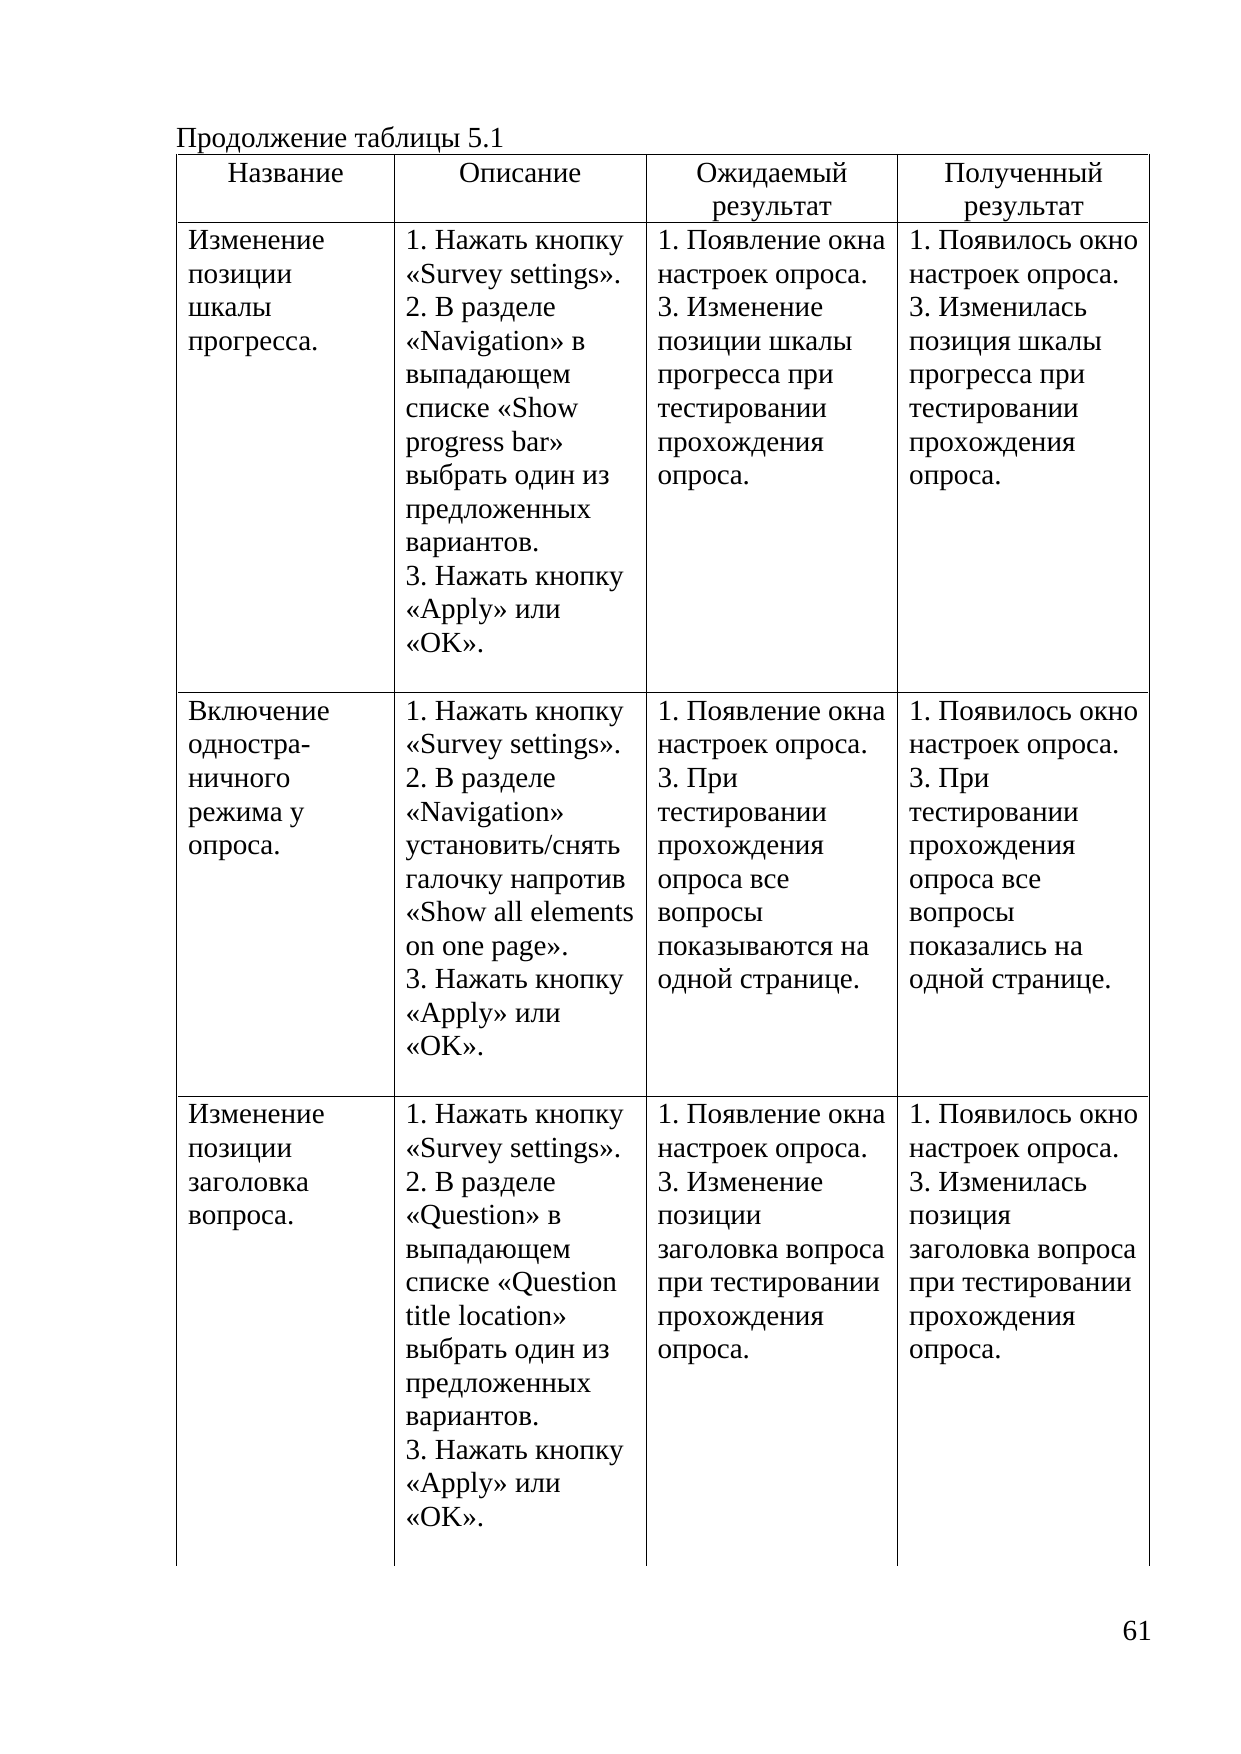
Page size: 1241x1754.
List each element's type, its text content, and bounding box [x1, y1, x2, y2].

table_cell Изменение позиции заголовка вопроса. [177, 1096, 394, 1566]
table_cell 1. Нажать кнопку «Survey settings». 2. В разделе «Navigation» установить/снять галочку напротив «Show all elements on one page». 3. Нажать кнопку «Apply» или «OK». [395, 693, 646, 1096]
table_cell Ожидаемый результат [647, 155, 897, 222]
table_cell Название [177, 155, 394, 222]
table_cell Полученный результат [898, 154, 1149, 222]
table_cell 1. Появилось окно настроек опроса. 3. Изменилась позиция шкалы прогресса при тестировании прохождения опроса. [898, 222, 1149, 692]
table_cell 1. Появление окна настроек опроса. 3. Изменение позиции заголовка вопроса при тестировании прохождения опроса. [647, 1097, 897, 1566]
table_header Продолжение таблицы 5.1 [178, 120, 1149, 154]
table_cell Включение одностра-ничного режима у опроса. [177, 692, 394, 1096]
table_cell 1. Нажать кнопку «Survey settings». 2. В разделе «Navigation» в выпадающем списке «Show progress bar» выбрать один из предложенных вариантов. 3. Нажать кнопку «Apply» или «OK». [395, 223, 646, 692]
table_cell 1. Нажать кнопку «Survey settings». 2. В разделе «Question» в выпадающем списке «Question title location» выбрать один из предложенных вариантов. 3. Нажать кнопку «Apply» или «OK». [395, 1097, 646, 1566]
table_cell Изменение позиции шкалы прогресса. [177, 222, 394, 692]
table_cell 1. Появление окна настроек опроса. 3. Изменение позиции шкалы прогресса при тестировании прохождения опроса. [647, 223, 897, 692]
table_cell Описание [395, 155, 646, 222]
table_cell 1. Появилось окно настроек опроса. 3. Изменилась позиция заголовка вопроса при тестировании прохождения опроса. [898, 1096, 1149, 1566]
table_cell 1. Появление окна настроек опроса. 3. При тестировании прохождения опроса все вопросы показываются на одной странице. [647, 693, 897, 1096]
table_cell 1. Появилось окно настроек опроса. 3. При тестировании прохождения опроса все вопросы показались на одной странице. [898, 692, 1149, 1096]
